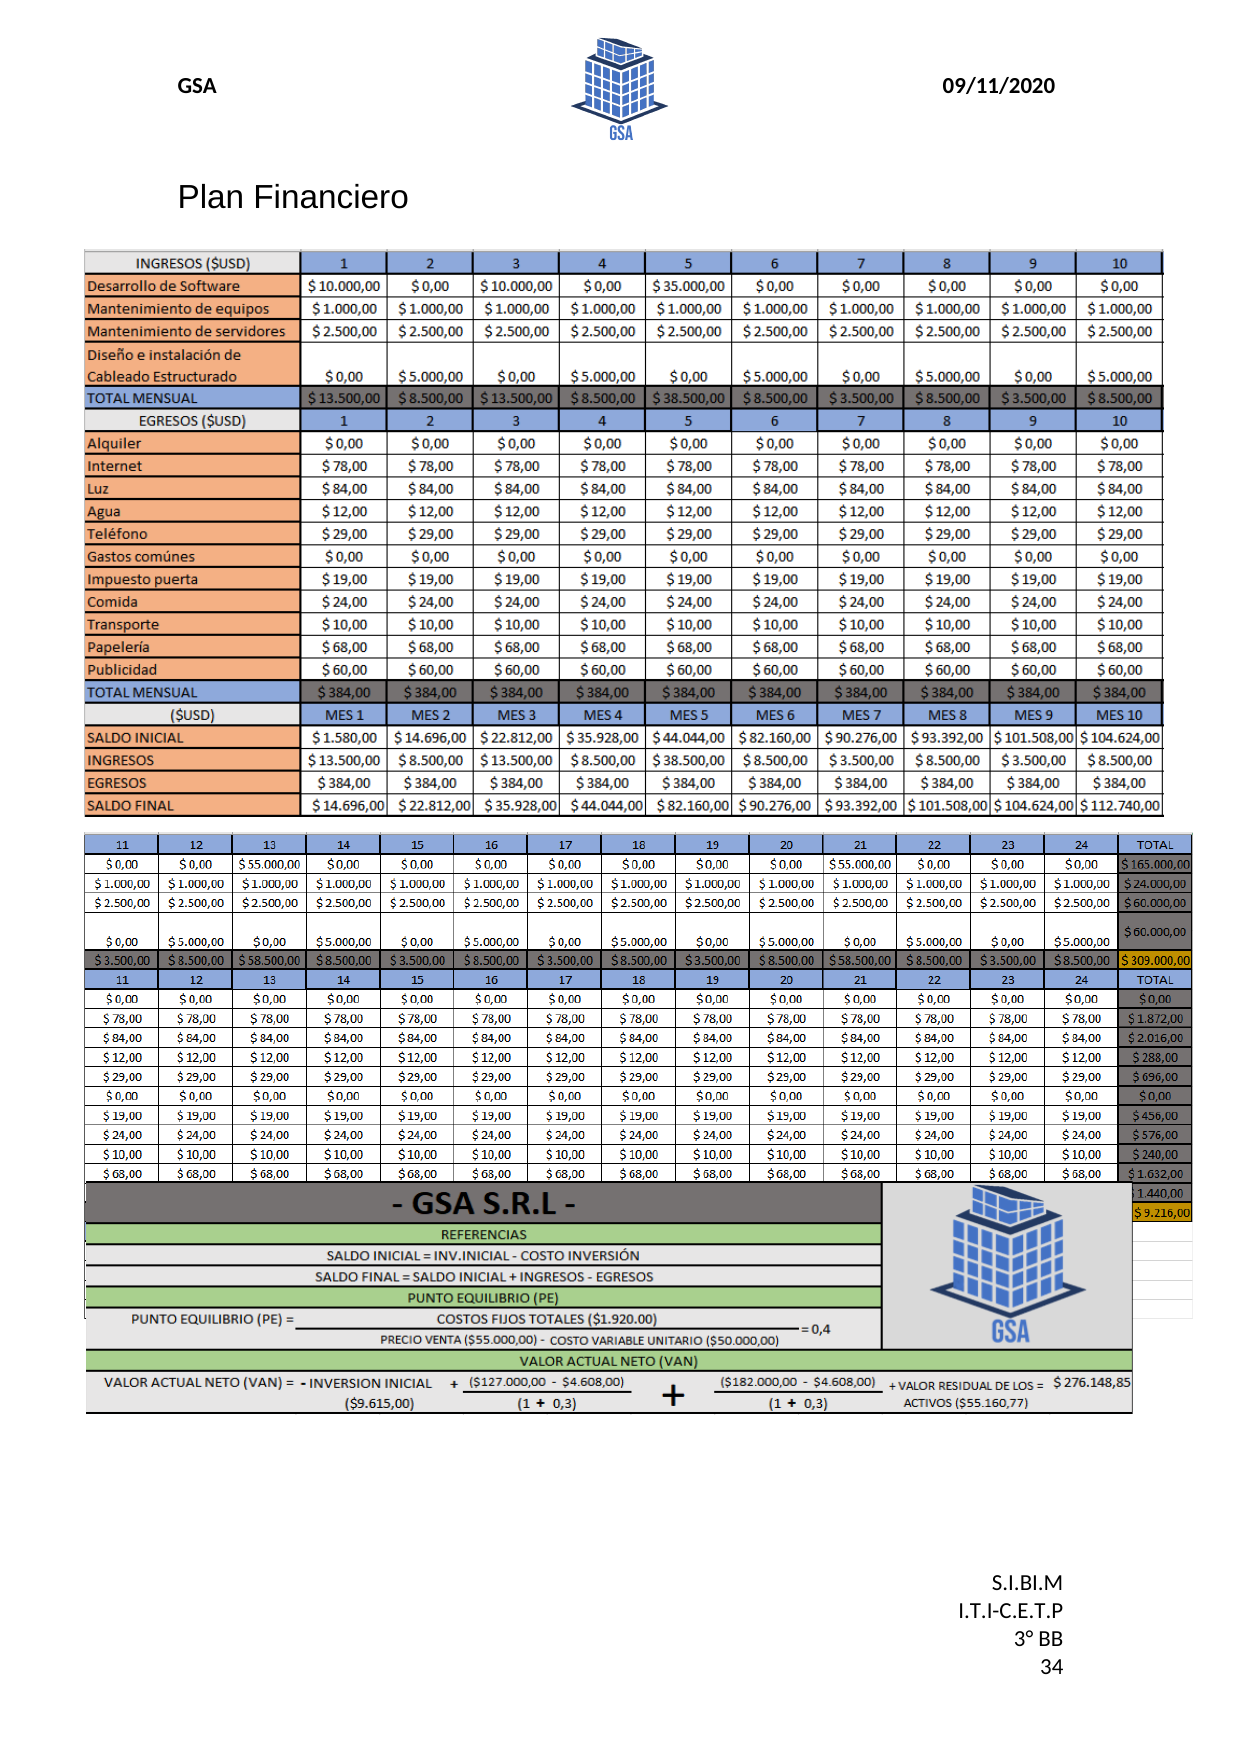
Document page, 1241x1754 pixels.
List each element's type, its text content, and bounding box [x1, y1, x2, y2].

picture [568, 37, 672, 141]
text Plan Financiero [177, 177, 1063, 216]
picture [84, 832, 1193, 1415]
picture [84, 249, 1164, 817]
